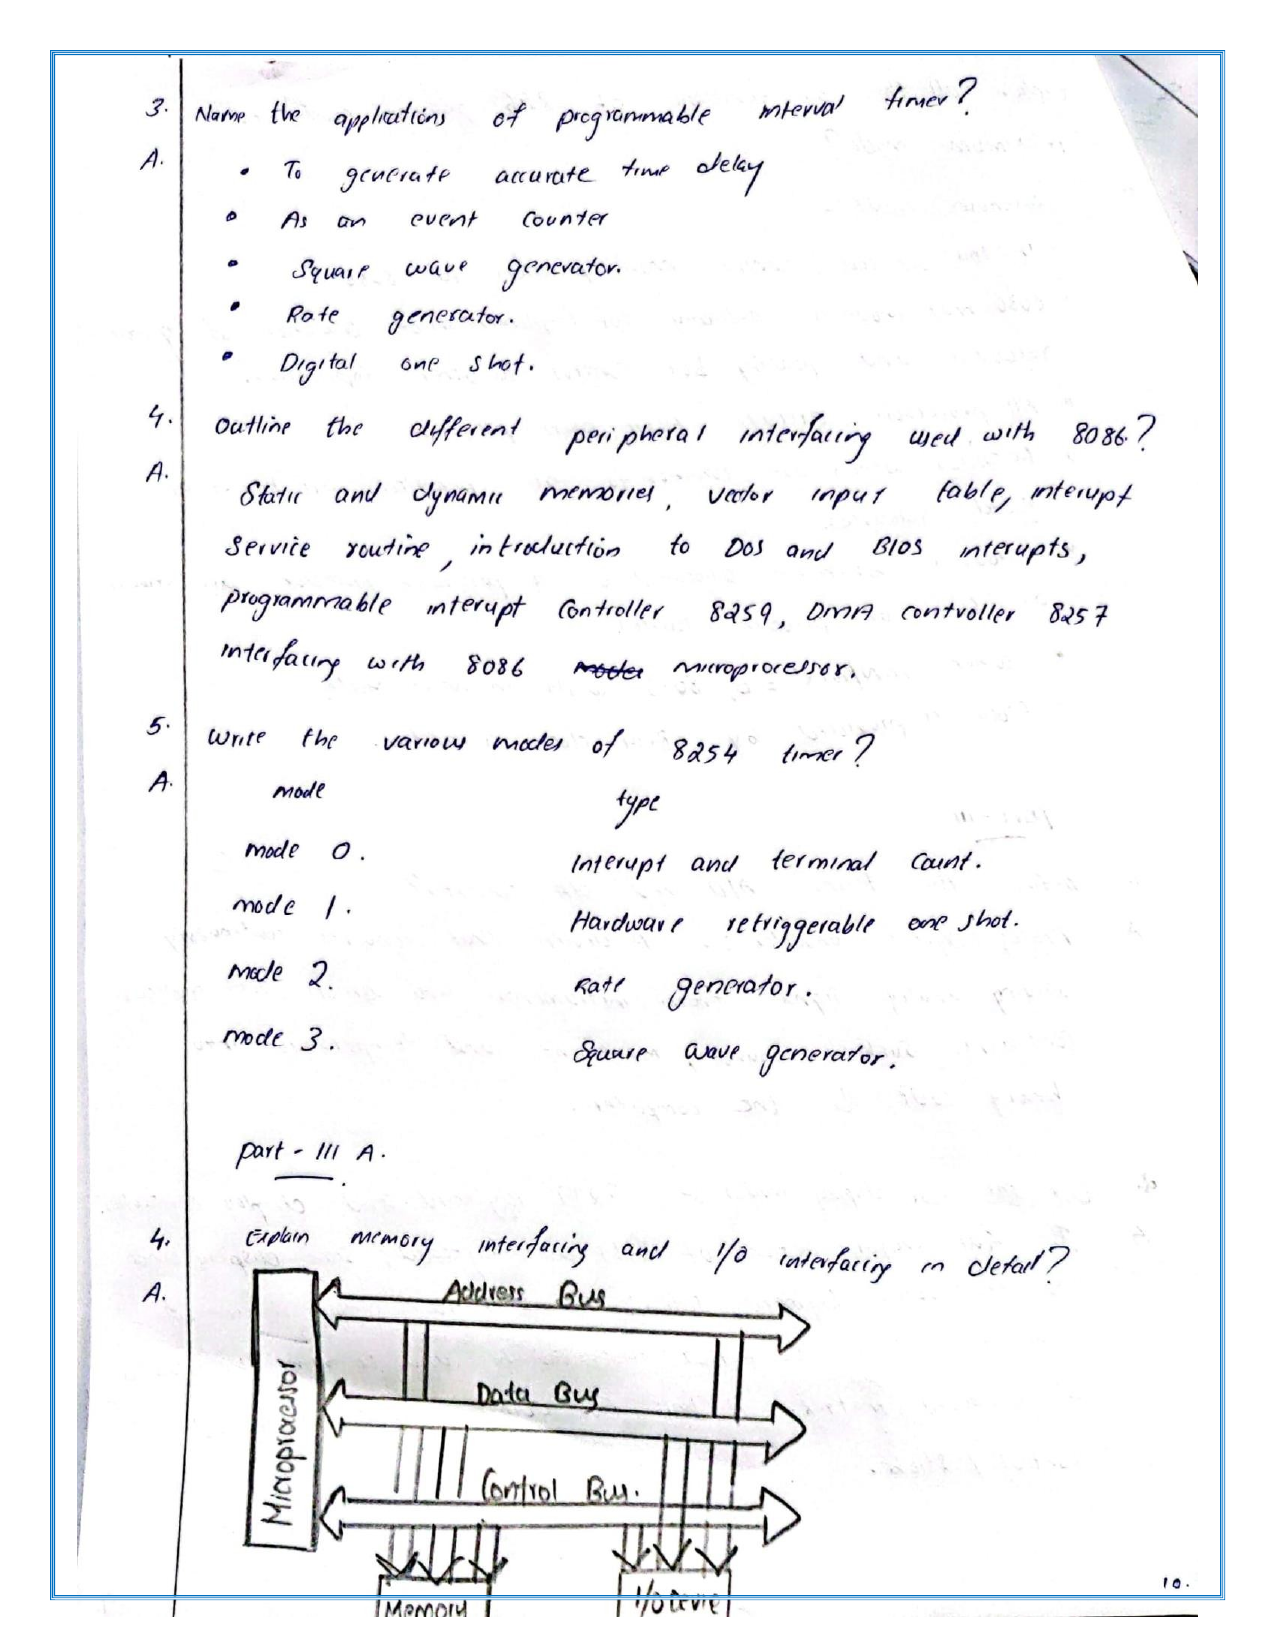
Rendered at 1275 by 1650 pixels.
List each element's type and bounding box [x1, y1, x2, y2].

picture [77, 1601, 1198, 1617]
picture [77, 56, 1198, 1595]
